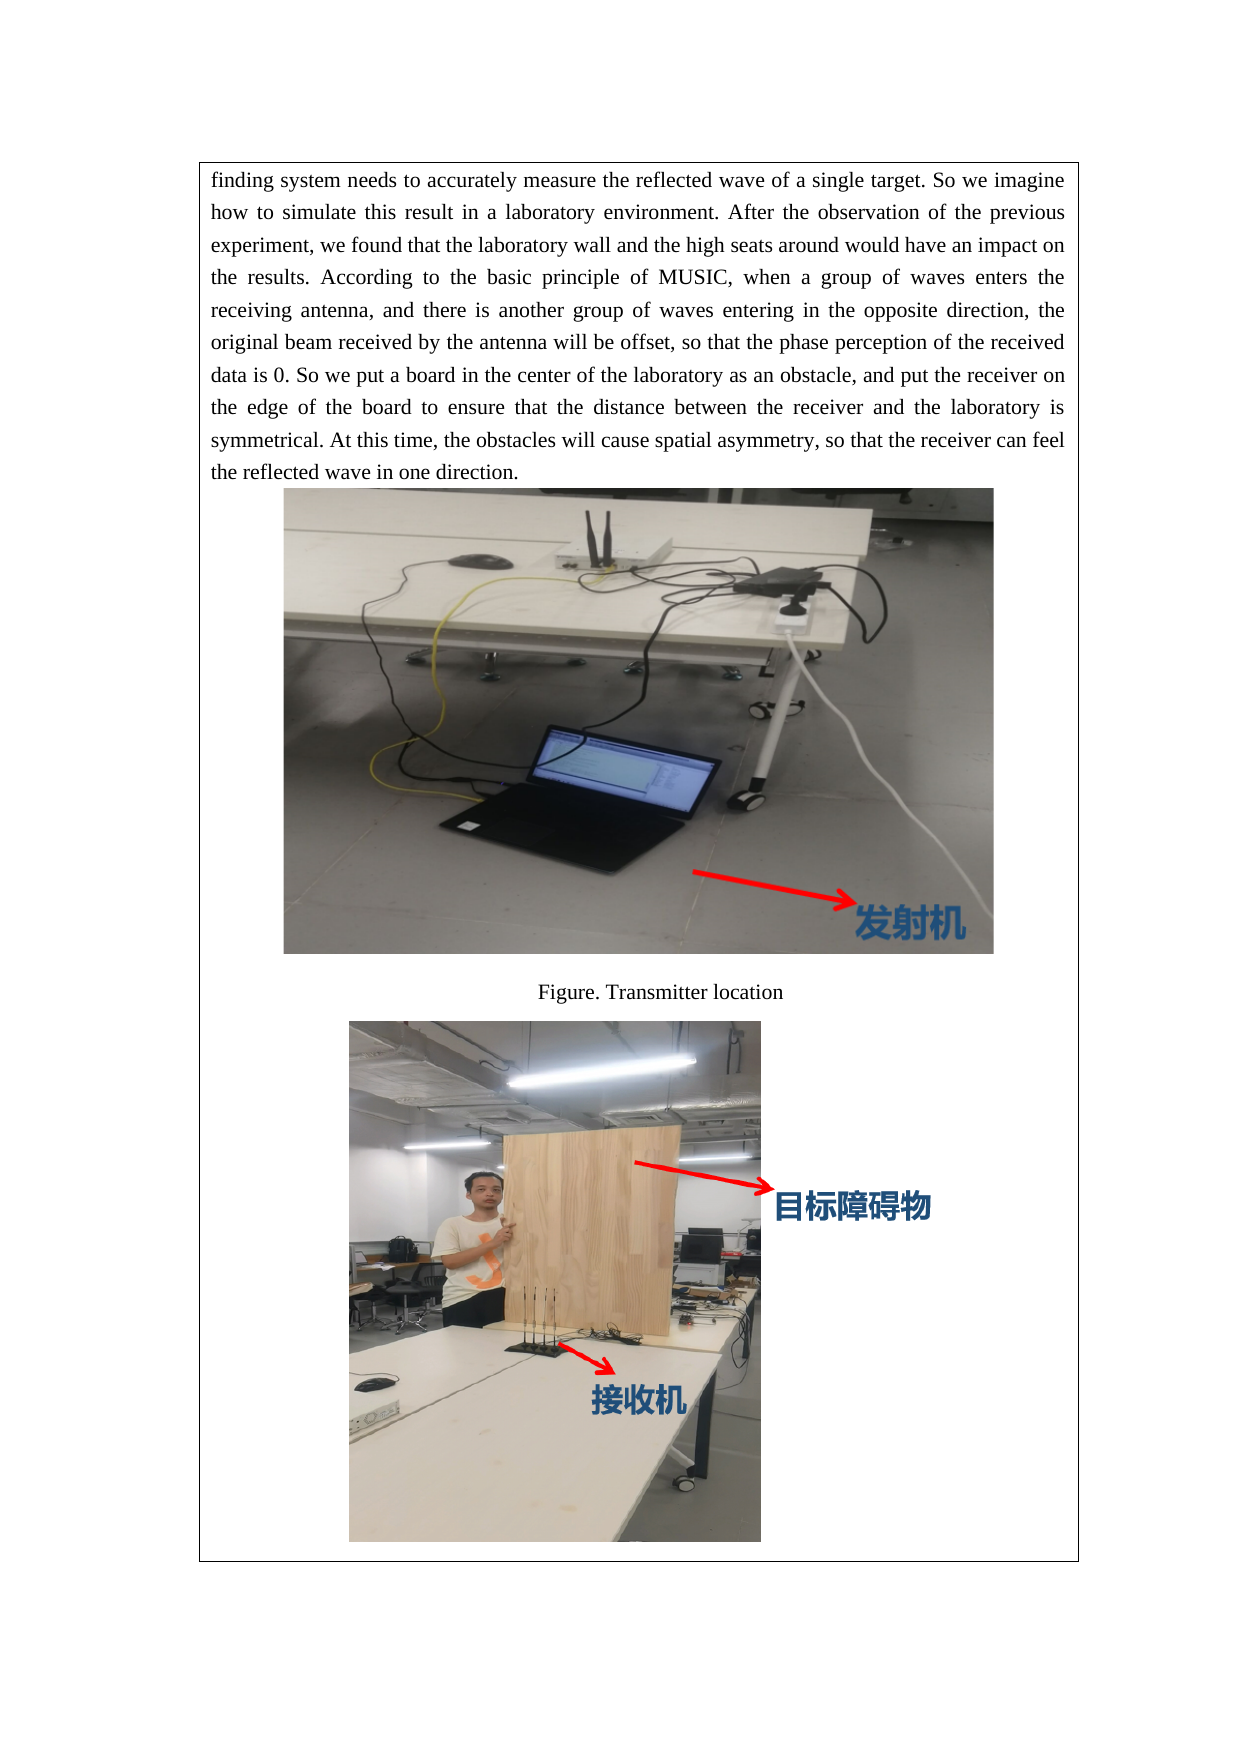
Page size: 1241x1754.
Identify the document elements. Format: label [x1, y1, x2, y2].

table_cell [200, 163, 1078, 1561]
picture [330, 1008, 948, 1556]
picture [283, 488, 994, 954]
